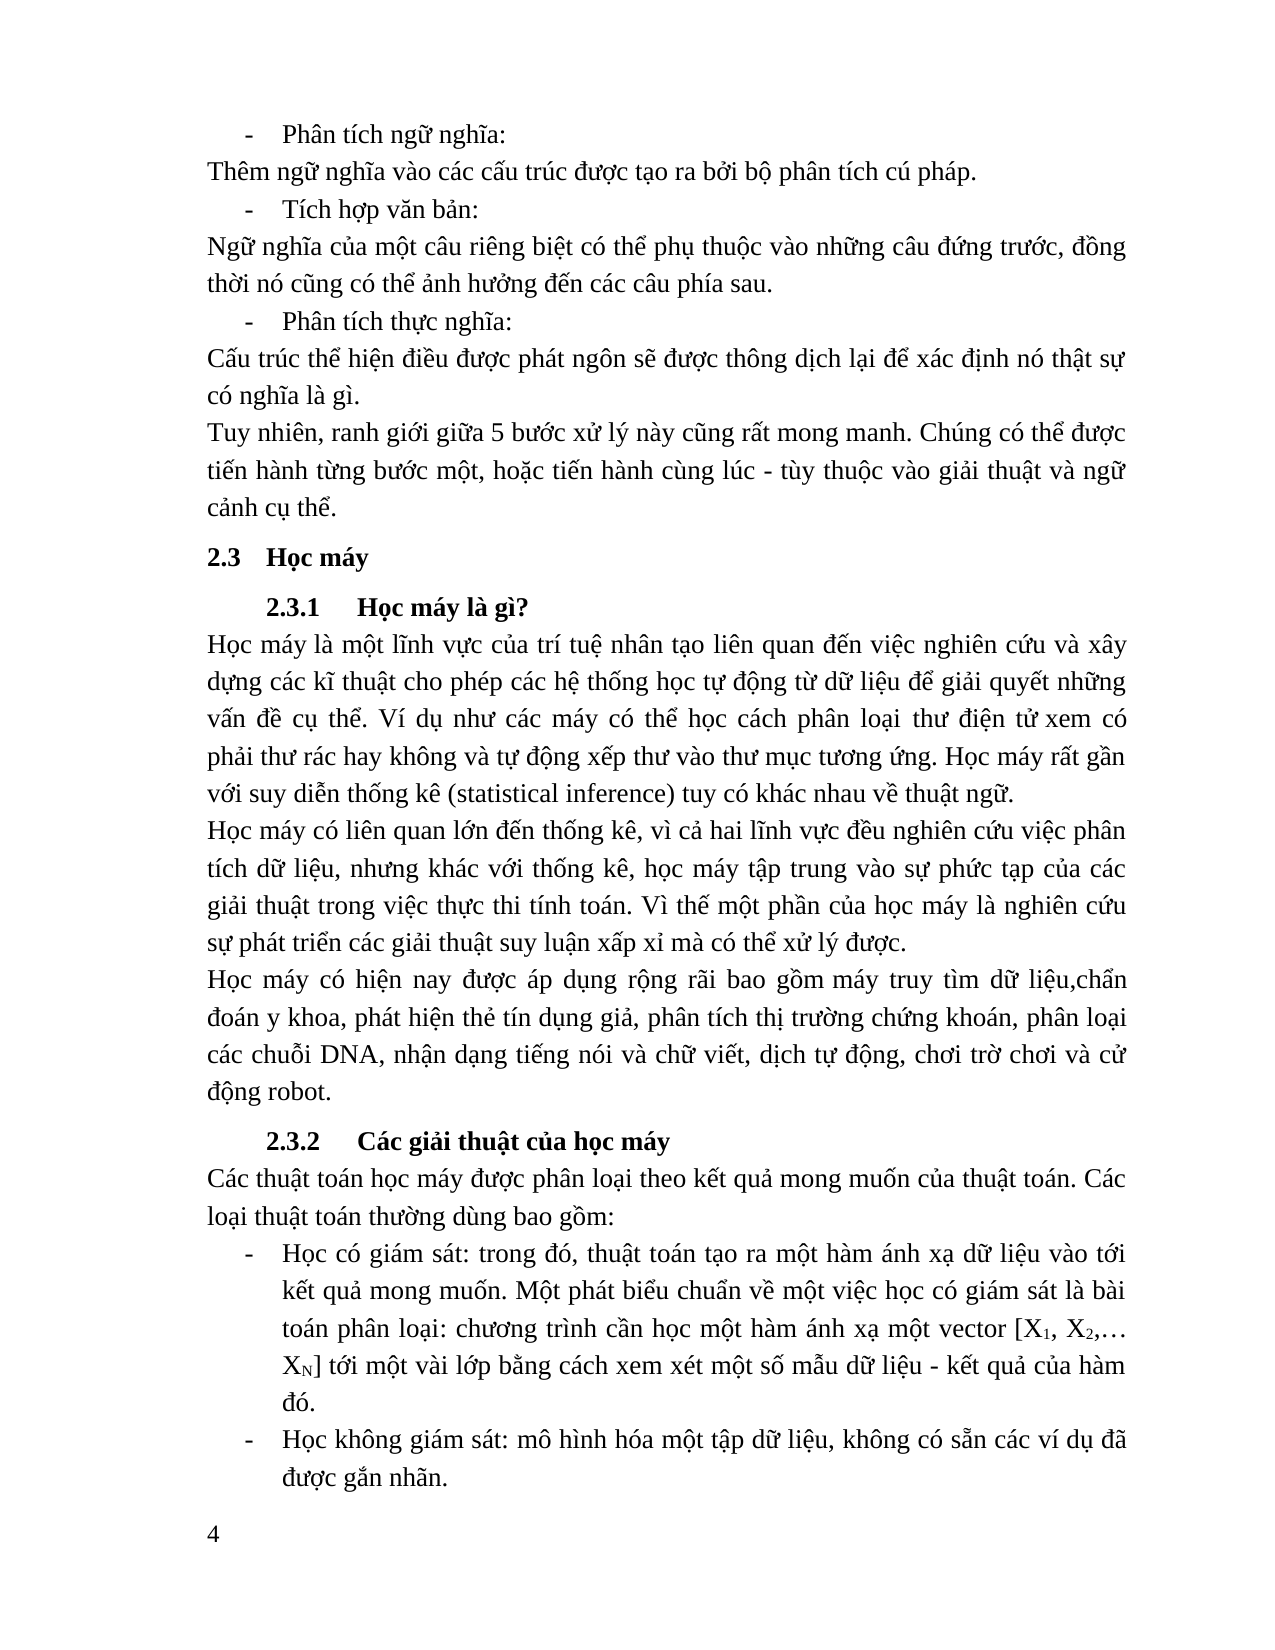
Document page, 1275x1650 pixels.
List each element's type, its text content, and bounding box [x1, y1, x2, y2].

subtitle Các giải thuật của học máy [266, 1125, 1127, 1156]
list Học không giám sát: mô hình hóa một tập dữ liệu, không có sẵn các ví dụ đã được gắn nhãn. [244, 1423, 1127, 1492]
text Cấu trúc thể hiện điều được phát ngôn sẽ được thông dịch lại để xác định nó thật sự có nghĩa là gì. [207, 342, 1127, 410]
text Học máy có liên quan lớn đến thống kê, vì cả hai lĩnh vực đều nghiên cứu việc phân tích dữ liệu, nhưng khác với thống kê, học máy tập trung vào sự phức tạp của các giải thuật trong việc thực thi tính toán. Vì thế một phần của học máy là nghiên cứu sự phát triển các giải thuật suy luận xấp xỉ mà có thể xử lý được. [207, 814, 1127, 957]
list Phân tích thực nghĩa: [244, 304, 1127, 336]
text Ngữ nghĩa của một câu riêng biệt có thể phụ thuộc vào những câu đứng trước, đồng thời nó cũng có thể ảnh hưởng đến các câu phía sau. [207, 230, 1127, 298]
text Các thuật toán học máy được phân loại theo kết quả mong muốn của thuật toán. Các loại thuật toán thường dùng bao gồm: [207, 1162, 1127, 1231]
list Tích hợp văn bản: [244, 193, 1127, 224]
text Tuy nhiên, ranh giới giữa 5 bước xử lý này cũng rất mong manh. Chúng có thể được tiến hành từng bước một, hoặc tiến hành cùng lúc - tùy thuộc vào giải thuật và ngữ cảnh cụ thể. [207, 416, 1127, 522]
list Học có giám sát: trong đó, thuật toán tạo ra một hàm ánh xạ dữ liệu vào tới kết quả mong muốn. Một phát biểu chuẩn về một việc học có giám sát là bài toán phân loại: chương trình cần học một hàm ánh xạ một vector {\displaystyle [X_{1},X_{2},\ldots X_{N}]}[X1, X2,… XN] tới một vài lớp bằng cách xem xét một số mẫu dữ liệu - kết quả của hàm đó. [244, 1237, 1127, 1417]
list Phân tích ngữ nghĩa: [244, 118, 1127, 149]
text Học máy có hiện nay được áp dụng rộng rãi bao gồm máy truy tìm dữ liệu,chẩn đoán y khoa, phát hiện thẻ tín dụng giả, phân tích thị trường chứng khoán, phân loại các chuỗi DNA, nhận dạng tiếng nói và chữ viết, dịch tự động, chơi trờ chơi và cử động robot. [207, 963, 1127, 1107]
text Thêm ngữ nghĩa vào các cấu trúc được tạo ra bởi bộ phân tích cú pháp. [207, 155, 1127, 187]
subtitle Học máy [207, 541, 1127, 572]
subtitle Học máy là gì? [266, 591, 1127, 622]
text Học máy là một lĩnh vực của trí tuệ nhân tạo liên quan đến việc nghiên cứu và xây dựng các kĩ thuật cho phép các hệ thống học tự động từ dữ liệu để giải quyết những vấn đề cụ thể. Ví dụ như các máy có thể học cách phân loại thư điện tử xem có phải thư rác hay không và tự động xếp thư vào thư mục tương ứng. Học máy rất gần với suy diễn thống kê (statistical inference) tuy có khác nhau về thuật ngữ. [207, 628, 1127, 808]
